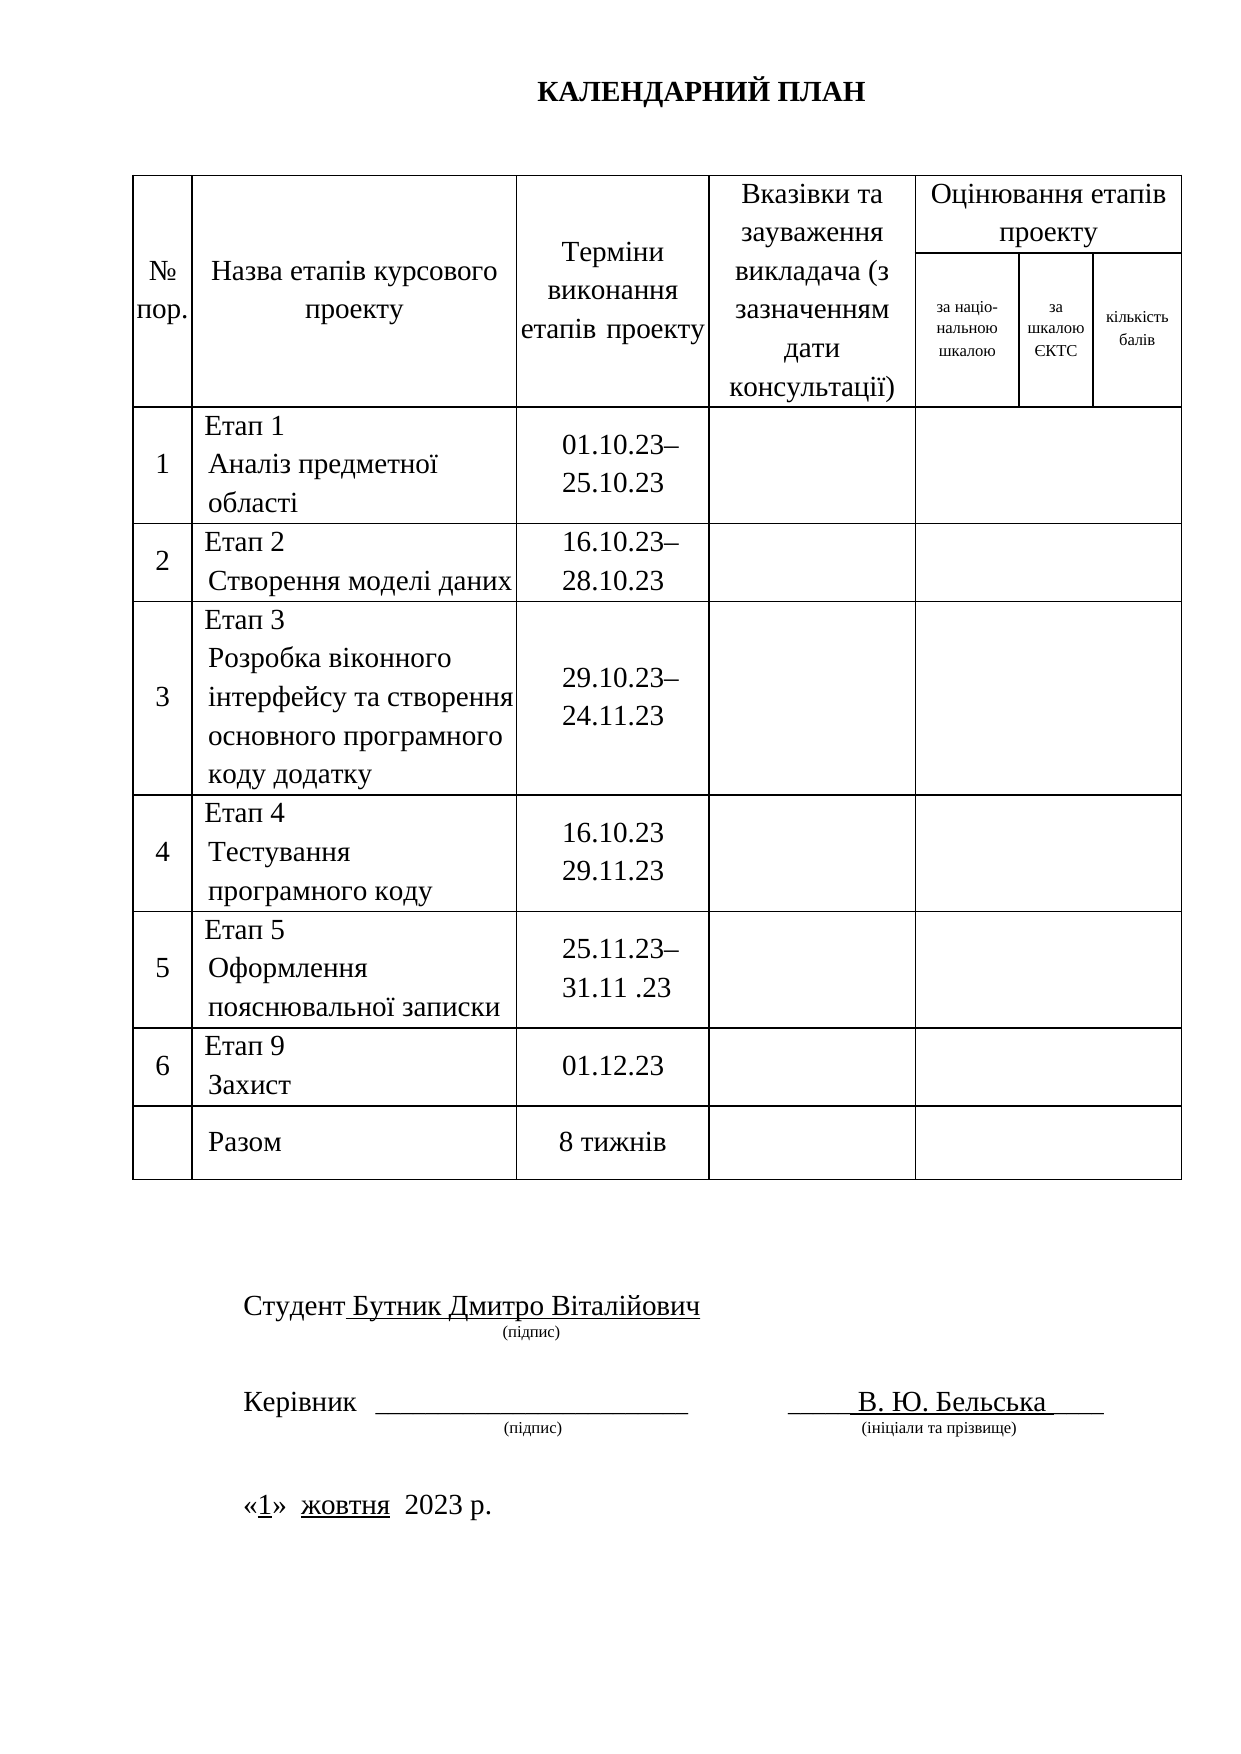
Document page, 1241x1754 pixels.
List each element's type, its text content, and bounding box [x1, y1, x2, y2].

table_header Назва етапів курсового проекту [193, 176, 516, 406]
table_cell Етап 1 Аналіз предметної області [193, 408, 516, 523]
table_cell 01.10.23– 25.10.23 [517, 408, 708, 523]
table_cell [710, 1107, 915, 1179]
table_cell 01.12.23 [517, 1029, 708, 1105]
table_cell за шкалою ЄКТС [1020, 254, 1092, 406]
table_header Оцінювання етапів проекту [916, 176, 1181, 252]
table_cell 3 [134, 602, 191, 794]
table_cell [916, 1107, 1181, 1179]
text Керівник _________________________ _____ В. Ю. Бельська ____ [148, 1384, 1181, 1418]
table_cell кількість балів [1094, 254, 1181, 406]
table_cell 2 [134, 524, 191, 601]
table_cell [710, 912, 915, 1027]
table_cell [710, 408, 915, 523]
table_cell 8 тижнів [517, 1107, 708, 1179]
table_cell [916, 1029, 1181, 1105]
table_cell 5 [134, 912, 191, 1027]
text (підпис) [369, 1322, 1181, 1341]
table_cell Етап 3 Розробка віконного інтерфейсу та створення основного програмного коду додатку [193, 602, 516, 794]
table_cell [916, 408, 1181, 523]
table_header Терміни виконання етапів проекту [517, 176, 708, 406]
table_cell 16.10.23– 28.10.23 [517, 524, 708, 601]
table_cell [134, 1107, 191, 1179]
text (підпис) (ініціали та прізвище) [148, 1418, 1181, 1437]
table_cell [916, 524, 1181, 601]
table_cell 16.10.23 29.11.23 [517, 796, 708, 911]
table_cell 29.10.23– 24.11.23 [517, 602, 708, 794]
table_header № пор. [134, 176, 191, 406]
table_header Вказівки та зауваження викладача (з зазначенням дати консультації) [710, 176, 915, 406]
table_cell 4 [134, 796, 191, 911]
text «1» жовтня 2023 р. [148, 1487, 1181, 1521]
table_cell за націо- нальною шкалою [916, 254, 1018, 406]
table_cell [710, 1029, 915, 1105]
text КАЛЕНДАРНИЙ ПЛАН [148, 74, 1181, 107]
table_cell Етап 2 Створення моделі даних [193, 524, 516, 601]
table_cell [710, 602, 915, 794]
table_cell [916, 796, 1181, 911]
table_cell 1 [134, 408, 191, 523]
table_cell Етап 9 Захист [193, 1029, 516, 1105]
table_cell [710, 796, 915, 911]
table_cell Етап 5 Оформлення пояснювальної записки [193, 912, 516, 1027]
table_cell [710, 524, 915, 601]
table_cell 6 [134, 1029, 191, 1105]
table_cell Етап 4 Тестування програмного коду [193, 796, 516, 911]
table_cell 25.11.23– 31.11 .23 [517, 912, 708, 1027]
table_cell [916, 602, 1181, 794]
table_cell [916, 912, 1181, 1027]
text Студент Бутник Дмитро Віталійович [148, 1288, 1181, 1322]
table_cell Разом [193, 1107, 516, 1179]
